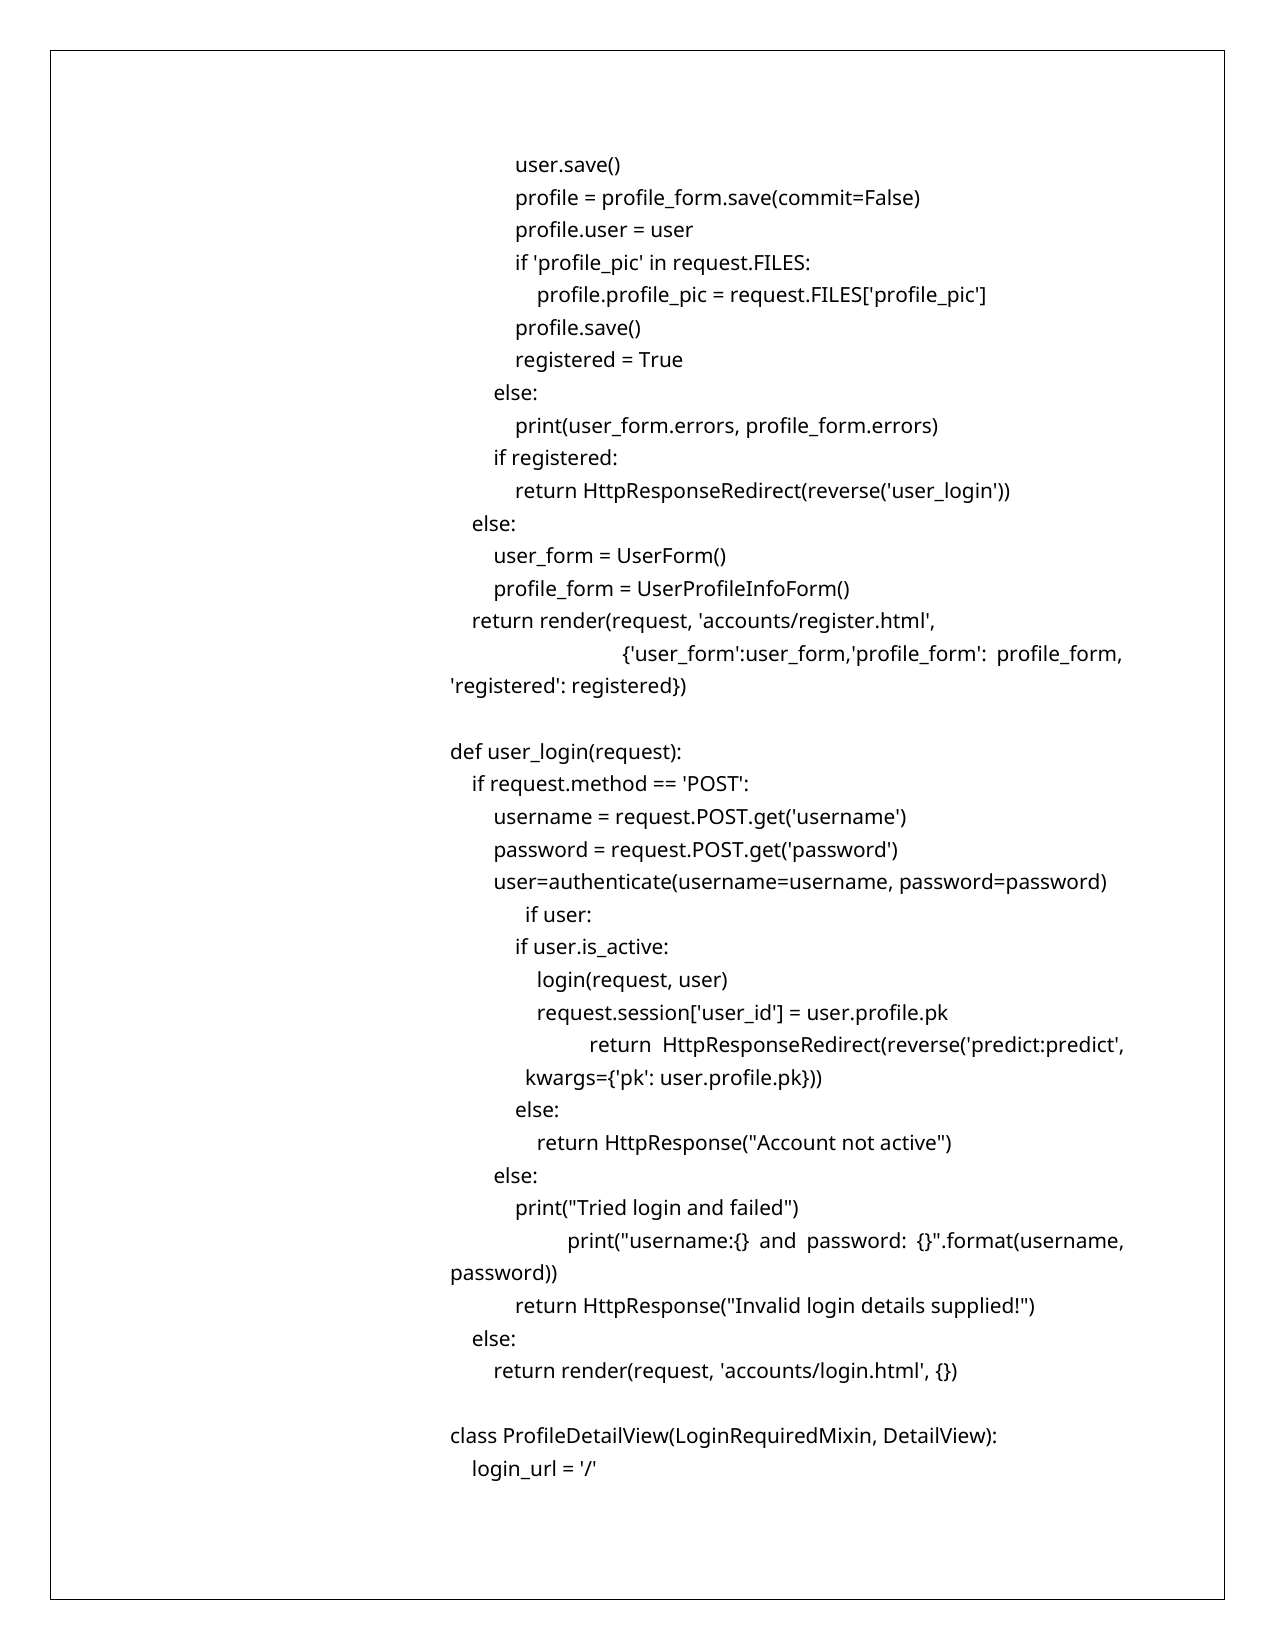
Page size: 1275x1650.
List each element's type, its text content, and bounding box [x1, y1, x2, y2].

list else: [450, 1096, 1125, 1124]
list if user.is_active: [450, 932, 1125, 961]
list request.session['user_id'] = user.profile.pk [450, 998, 1125, 1026]
list return HttpResponse("Account not active") [450, 1128, 1125, 1157]
list profile.profile_pic = request.FILES['profile_pic'] [450, 280, 1125, 309]
list class ProfileDetailView(LoginRequiredMixin, DetailView): [450, 1422, 1125, 1450]
list profile.user = user [450, 215, 1125, 244]
list user=authenticate(username=username, password=password) [450, 867, 1125, 896]
list login(request, user) [450, 965, 1125, 993]
list return HttpResponseRedirect(reverse('user_login')) [450, 476, 1125, 504]
list print("username:{} and password: {}".format(username, password)) [450, 1226, 1125, 1287]
list print(user_form.errors, profile_form.errors) [450, 411, 1125, 439]
list profile = profile_form.save(commit=False) [450, 183, 1125, 211]
list else: [450, 509, 1125, 537]
list login_url = '/' [450, 1454, 1125, 1483]
list {'user_form':user_form,'profile_form': profile_form, 'registered': registered}) [450, 639, 1125, 700]
list username = request.POST.get('username') [450, 802, 1125, 831]
list if user: [450, 900, 1125, 928]
list else: [450, 1161, 1125, 1189]
list else: [450, 1324, 1125, 1352]
list profile.save() [450, 313, 1125, 341]
list user.save() [450, 150, 1125, 178]
list def user_login(request): [450, 737, 1125, 765]
list print("Tried login and failed") [450, 1193, 1125, 1222]
list return render(request, 'accounts/login.html', {}) [450, 1356, 1125, 1385]
list if 'profile_pic' in request.FILES: [450, 248, 1125, 276]
list return render(request, 'accounts/register.html', [450, 606, 1125, 635]
list if request.method == 'POST': [450, 769, 1125, 798]
list return HttpResponseRedirect(reverse('predict:predict', kwargs={'pk': user.profile.pk})) [525, 1030, 1125, 1091]
list return HttpResponse("Invalid login details supplied!") [450, 1291, 1125, 1319]
list password = request.POST.get('password') [450, 835, 1125, 863]
list if registered: [450, 443, 1125, 472]
list user_form = UserForm() [450, 541, 1125, 570]
list profile_form = UserProfileInfoForm() [450, 574, 1125, 602]
list registered = True [450, 346, 1125, 374]
list else: [450, 378, 1125, 407]
